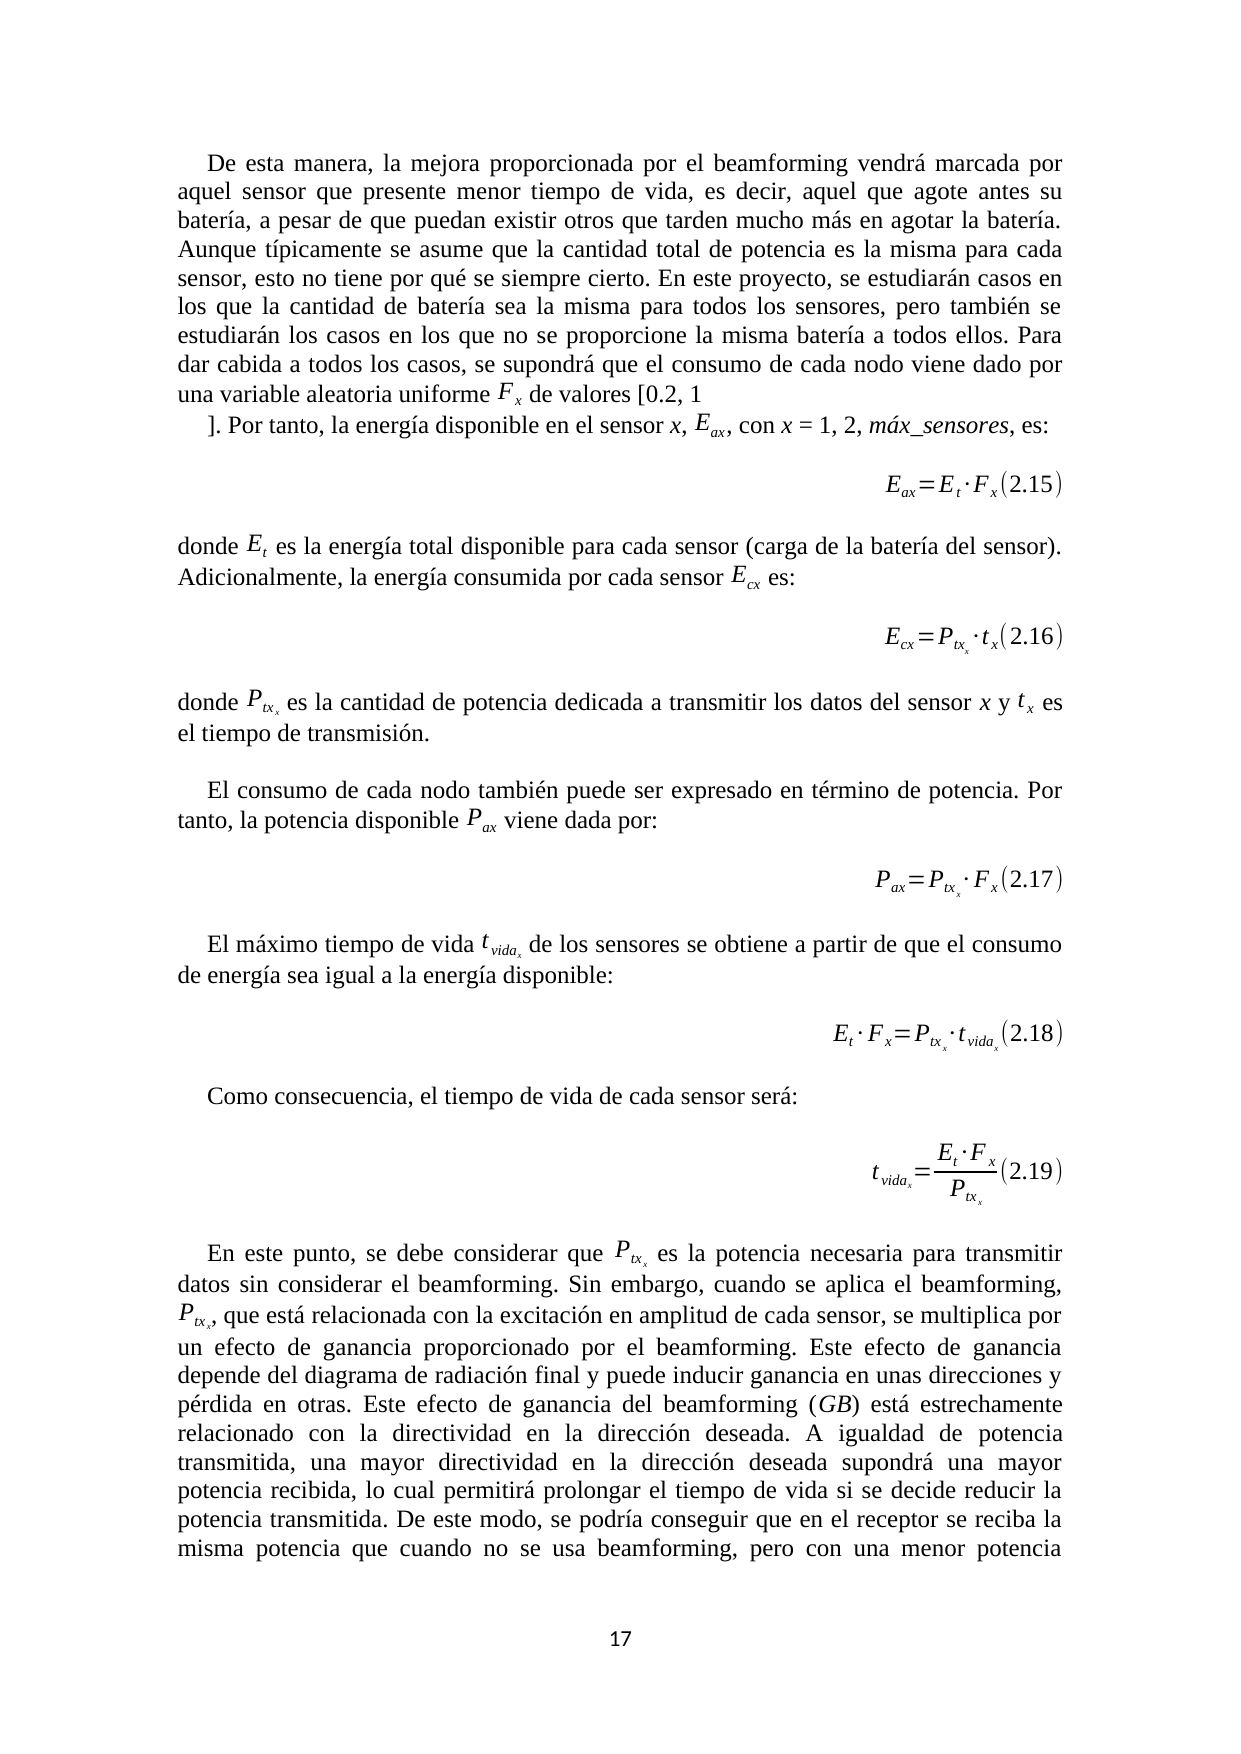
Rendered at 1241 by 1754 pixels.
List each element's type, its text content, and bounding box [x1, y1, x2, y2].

text El máximo tiempo de vida de los sensores se obtiene a partir de que el consumo de energía sea igual a la energía disponible: [177, 927, 1063, 989]
text De esta manera, la mejora proporcionada por el beamforming vendrá marcada por aquel sensor que presente menor tiempo de vida, es decir, aquel que agote antes su batería, a pesar de que puedan existir otros que tarden mucho más en agotar la batería. Aunque típicamente se asume que la cantidad total de potencia es la misma para cada sensor, esto no tiene por qué se siempre cierto. En este proyecto, se estudiarán casos en los que la cantidad de batería sea la misma para todos los sensores, pero también se estudiarán los casos en los que no se proporcione la misma batería a todos ellos. Para dar cabida a todos los casos, se supondrá que el consumo de cada nodo viene dado por una variable aleatoria uniforme de valores [0.2, 1 [177, 148, 1063, 409]
text Como consecuencia, el tiempo de vida de cada sensor será: [177, 1081, 1063, 1110]
text El consumo de cada nodo también puede ser expresado en término de potencia. Por tanto, la potencia disponible viene dada por: [177, 775, 1063, 835]
text donde es la energía total disponible para cada sensor (carga de la batería del sensor). Adicionalmente, la energía consumida por cada sensor es: [177, 530, 1063, 592]
text ]. Por tanto, la energía disponible en el sensor x, , con x = 1, 2, máx_sensores, es: [177, 409, 1063, 440]
text donde es la cantidad de potencia dedicada a transmitir los datos del sensor x y es el tiempo de transmisión. [177, 684, 1063, 746]
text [177, 1236, 1063, 1562]
